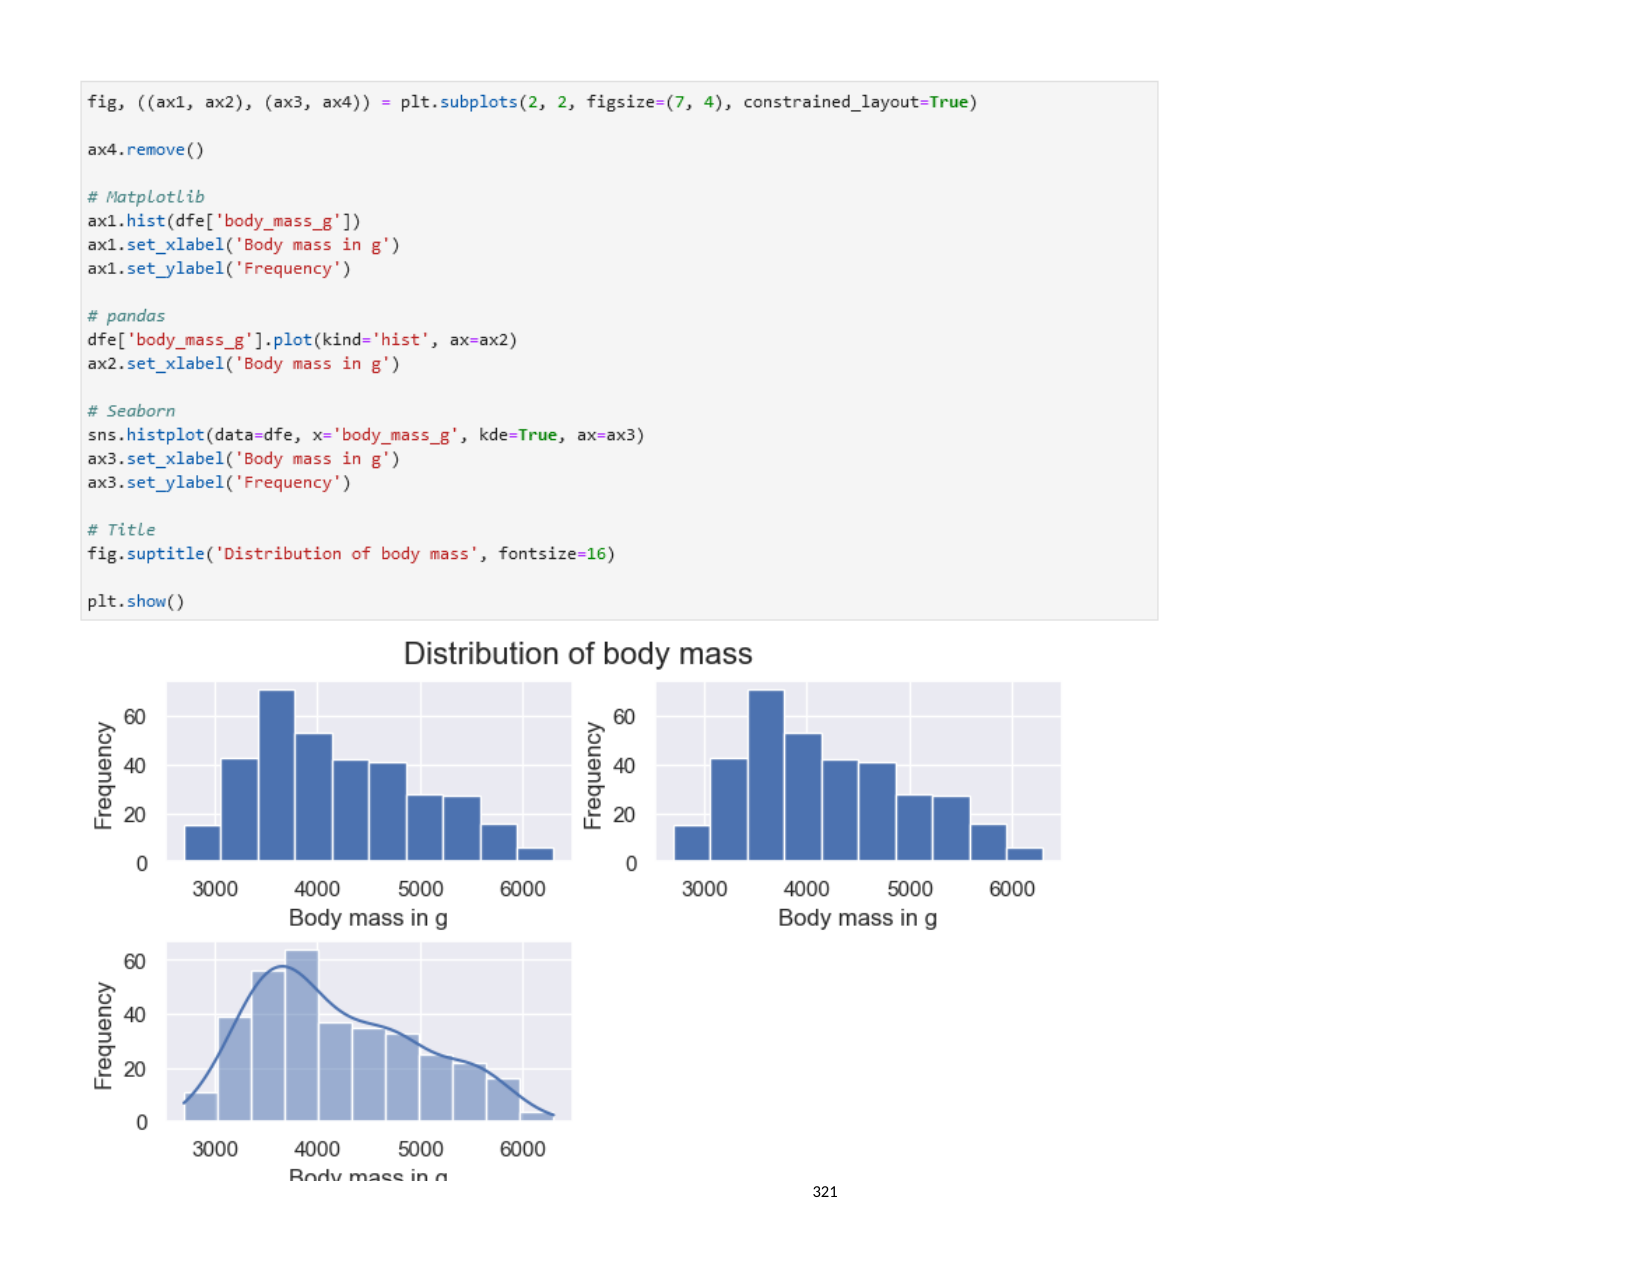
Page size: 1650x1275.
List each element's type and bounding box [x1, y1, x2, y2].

picture [75, 75, 1163, 1181]
